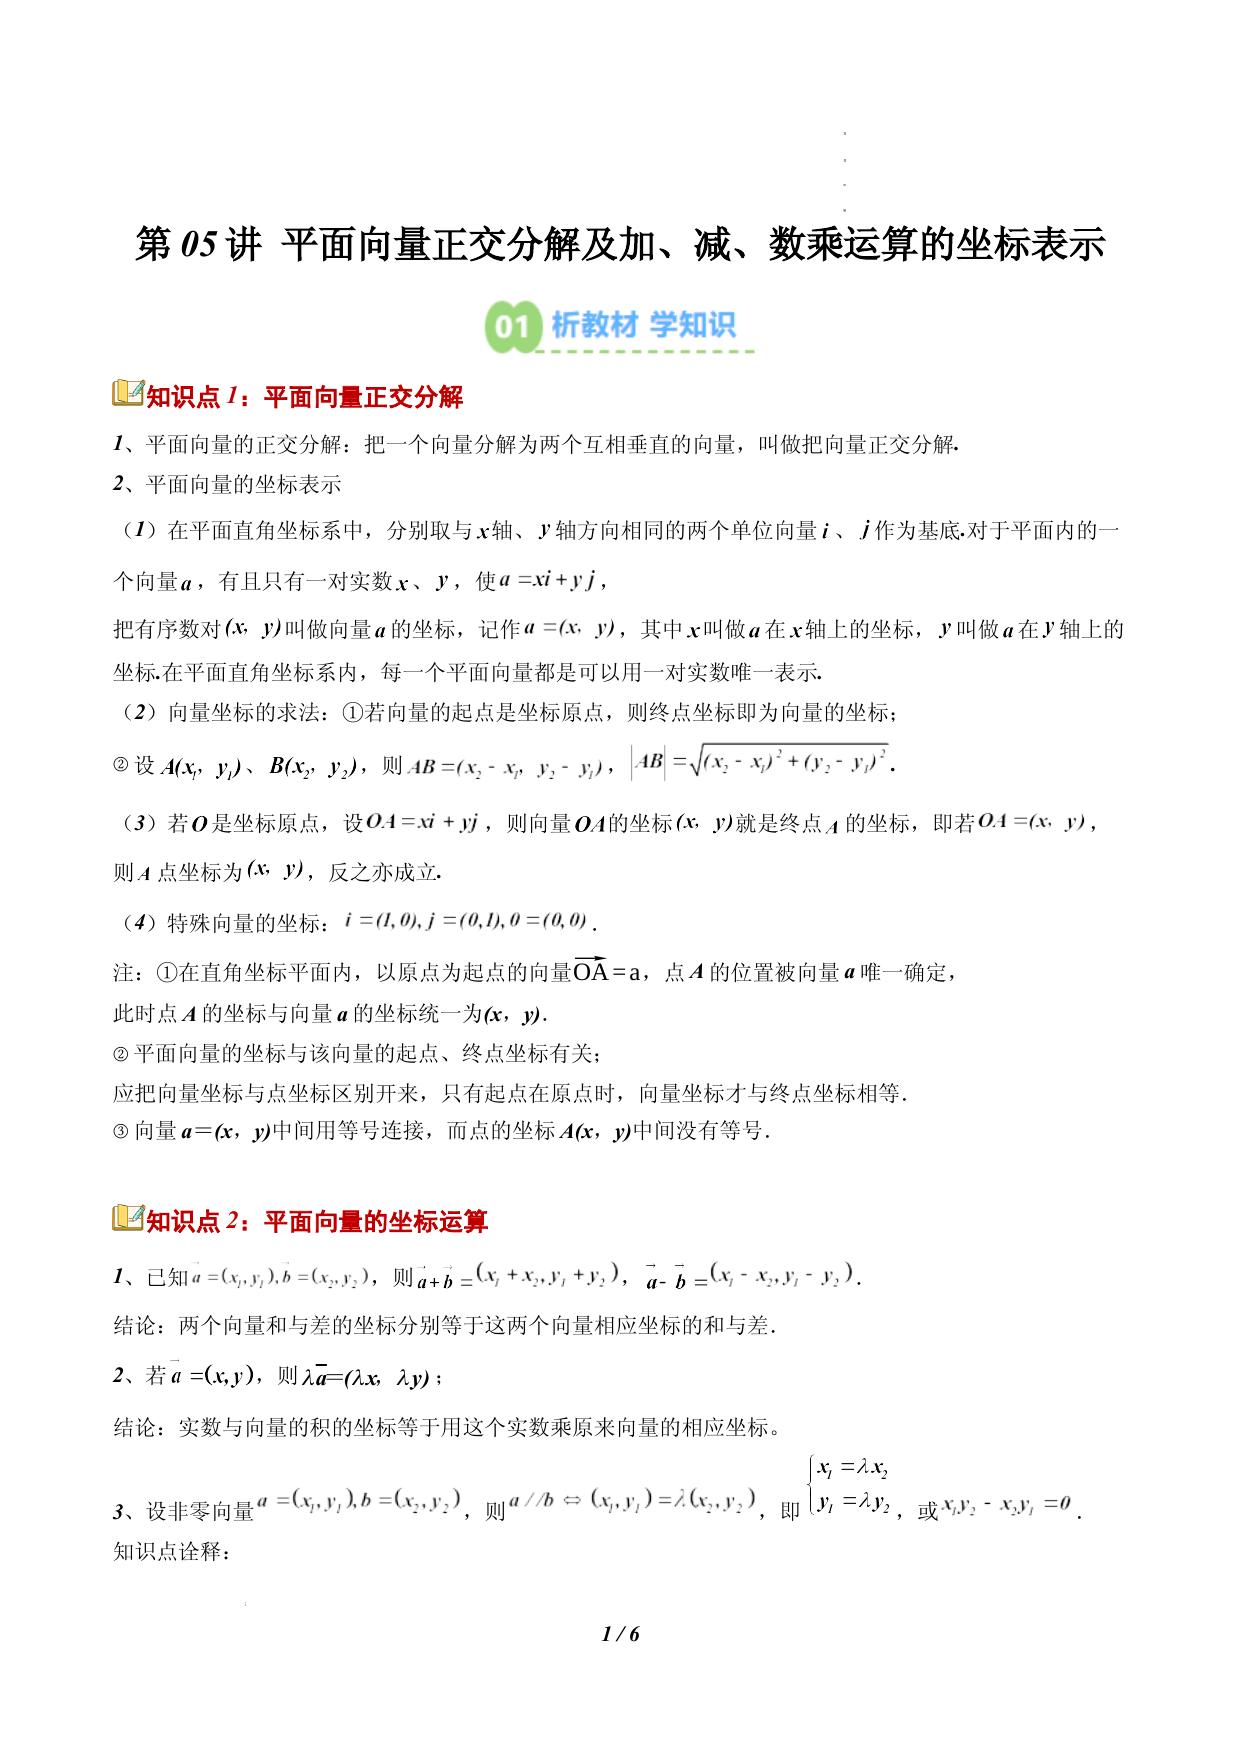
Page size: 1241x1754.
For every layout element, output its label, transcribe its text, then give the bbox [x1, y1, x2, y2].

text （3）若是坐标原点，设，则向量的坐标就是终点的坐标，即若，则点坐标为，反之亦成立. [112, 802, 1128, 888]
text ②平面向量的坐标与该向量的起点、终点坐标有关； [112, 1039, 1128, 1066]
text 结论：两个向量和与差的坐标分别等于这两个向量相应坐标的和与差． [112, 1311, 1128, 1336]
text 结论：实数与向量的积的坐标等于用这个实数乘原来向量的相应坐标。 [112, 1413, 1128, 1438]
text 知识点诠释： [112, 1538, 1128, 1563]
picture [112, 375, 146, 409]
text （2）向量坐标的求法：①若向量的起点是坐标原点，则终点坐标即为向量的坐标； [112, 698, 1128, 725]
text 知识点2：平面向量的坐标运算 [112, 1200, 1128, 1239]
text 知识点1：平面向量正交分解 [112, 375, 1128, 414]
subtitle 第05讲 平面向量正交分解及加、减、数乘运算的坐标表示 [112, 219, 1128, 265]
text 注：①在直角坐标平面内，以原点为起点的向量，点A的位置被向量a唯一确定， [112, 955, 1128, 986]
text （4）特殊向量的坐标：． [112, 901, 1128, 942]
text 应把向量坐标与点坐标区别开来，只有起点在原点时，向量坐标才与终点坐标相等． [112, 1079, 1128, 1104]
text ②设、，则，. [112, 738, 1128, 789]
text 2、平面向量的坐标表示 [112, 469, 1128, 496]
text 1、平面向量的正交分解：把一个向量分解为两个互相垂直的向量，叫做把向量正交分解. [112, 429, 1128, 456]
text 2、若，则； [112, 1349, 1128, 1400]
text 此时点A的坐标与向量a的坐标统一为(x，y)． [112, 999, 1128, 1026]
text 3、设非零向量，则，即，或． [112, 1451, 1128, 1524]
text 1、已知，则，． [112, 1254, 1128, 1298]
picture [479, 287, 761, 363]
picture [112, 1200, 146, 1234]
text 把有序数对叫做向量的坐标，记作，其中叫做在轴上的坐标，叫做在轴上的坐标.在平面直角坐标系内，每一个平面向量都是可以用一对实数唯一表示. [112, 611, 1128, 685]
text （1）在平面直角坐标系中，分别取与轴、轴方向相同的两个单位向量、作为基底.对于平面内的一个向量，有且只有一对实数、，使， [112, 509, 1128, 599]
text ③向量a＝(x，y)中间用等号连接，而点的坐标A(x，y)中间没有等号． [112, 1117, 1128, 1144]
